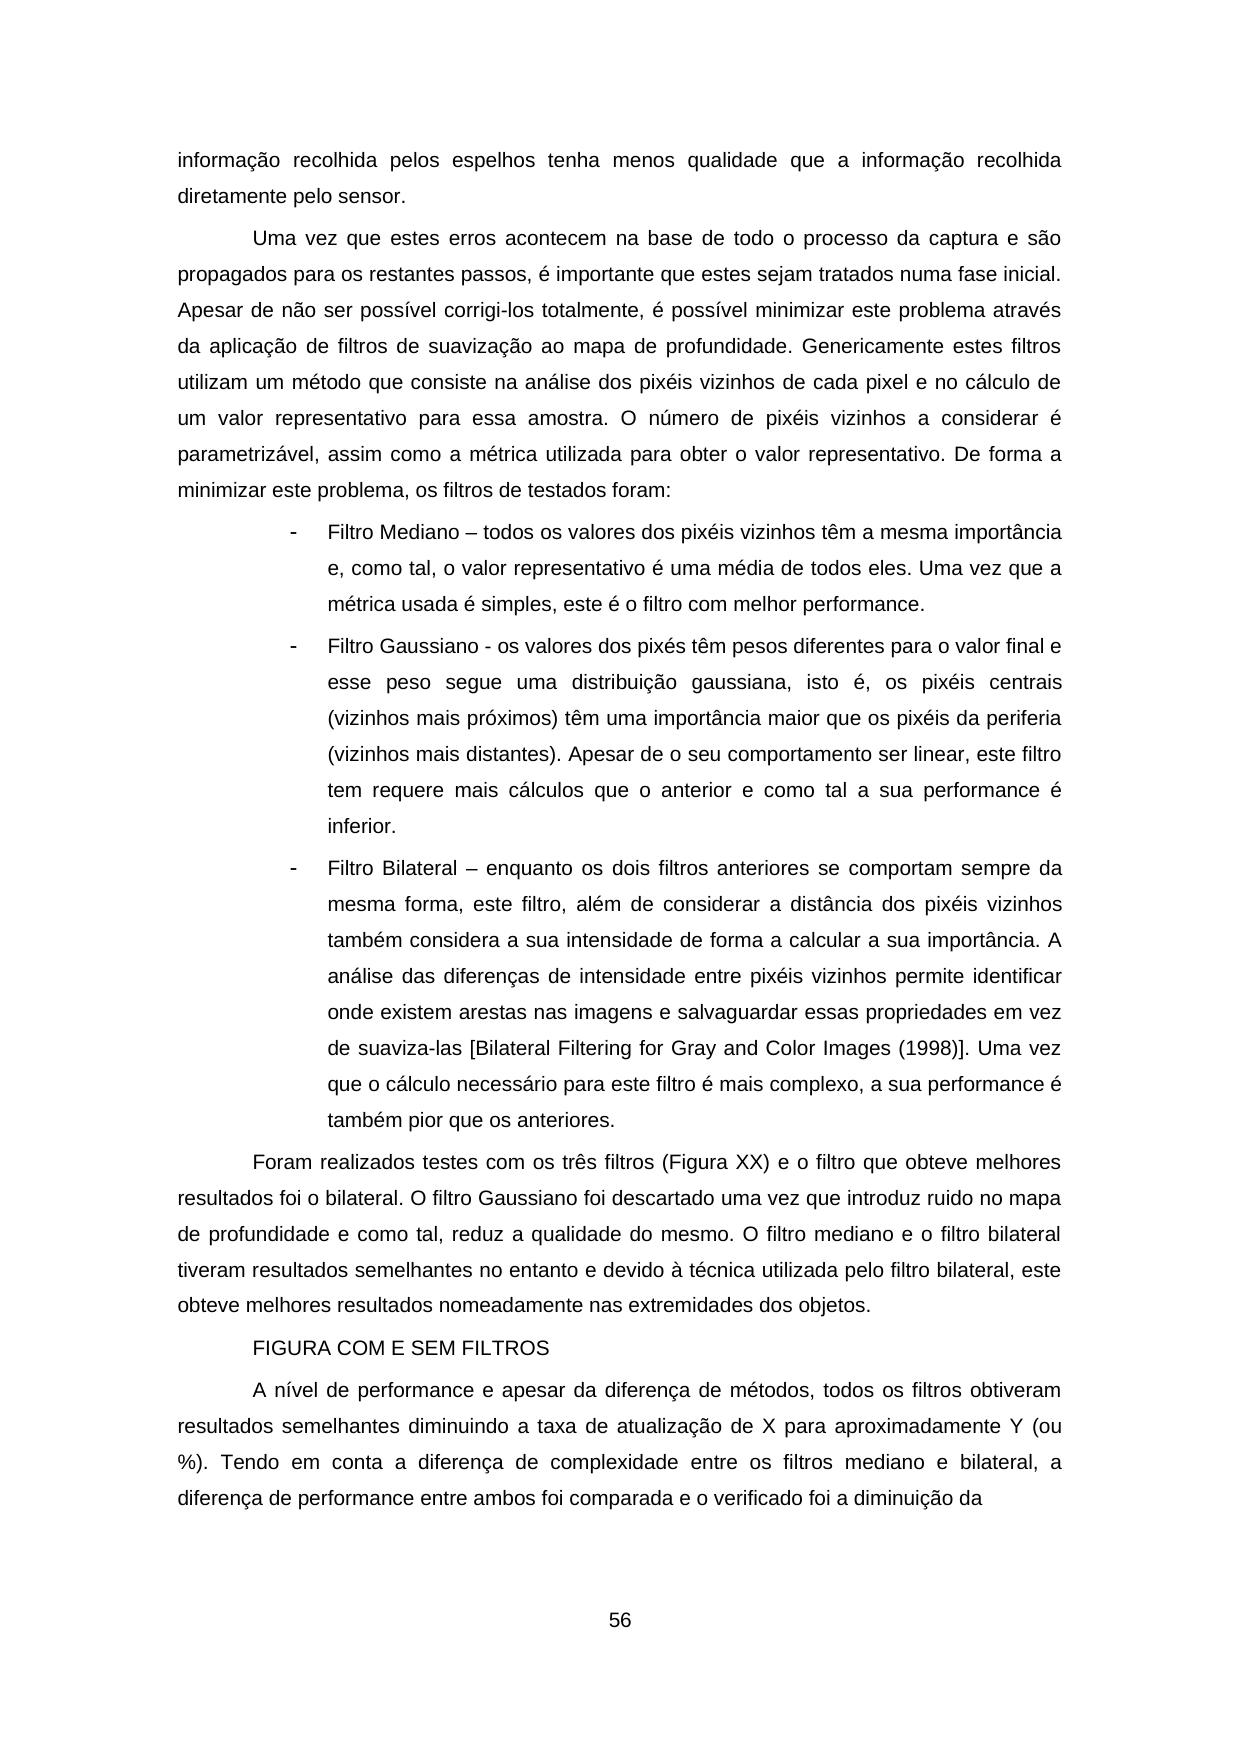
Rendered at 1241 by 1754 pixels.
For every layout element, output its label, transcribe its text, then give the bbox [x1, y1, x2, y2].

text FIGURA COM E SEM FILTROS [177, 1336, 1063, 1359]
text A nível de performance e apesar da diferença de métodos, todos os filtros obtiveram resultados semelhantes diminuindo a taxa de atualização de X para aproximadamente Y (ou %). Tendo em conta a diferença de complexidade entre os filtros mediano e bilateral, a diferença de performance entre ambos foi comparada e o verificado foi a diminuição da [177, 1378, 1063, 1509]
text Foram realizados testes com os três filtros (Figura XX) e o filtro que obteve melhores resultados foi o bilateral. O filtro Gaussiano foi descartado uma vez que introduz ruido no mapa de profundidade e como tal, reduz a qualidade do mesmo. O filtro mediano e o filtro bilateral tiveram resultados semelhantes no entanto e devido à técnica utilizada pelo filtro bilateral, este obteve melhores resultados nomeadamente nas extremidades dos objetos. [177, 1149, 1063, 1317]
text Uma vez que estes erros acontecem na base de todo o processo da captura e são propagados para os restantes passos, é importante que estes sejam tratados numa fase inicial. Apesar de não ser possível corrigi-los totalmente, é possível minimizar este problema através da aplicação de filtros de suavização ao mapa de profundidade. Genericamente estes filtros utilizam um método que consiste na análise dos pixéis vizinhos de cada pixel e no cálculo de um valor representativo para essa amostra. O número de pixéis vizinhos a considerar é parametrizável, assim como a métrica utilizada para obter o valor representativo. De forma a minimizar este problema, os filtros de testados foram: [177, 226, 1063, 501]
list Filtro Mediano – todos os valores dos pixéis vizinhos têm a mesma importância e, como tal, o valor representativo é uma média de todos eles. Uma vez que a métrica usada é simples, este é o filtro com melhor performance. [290, 519, 1063, 616]
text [177, 148, 1063, 208]
list Filtro Bilateral – enquanto os dois filtros anteriores se comportam sempre da mesma forma, este filtro, além de considerar a distância dos pixéis vizinhos também considera a sua intensidade de forma a calcular a sua importância. A análise das diferenças de intensidade entre pixéis vizinhos permite identificar onde existem arestas nas imagens e salvaguardar essas propriedades em vez de suaviza-las [Bilateral Filtering for Gray and Color Images (1998)]. Uma vez que o cálculo necessário para este filtro é mais complexo, a sua performance é também pior que os anteriores. [290, 856, 1063, 1131]
list Filtro Gaussiano - os valores dos pixés têm pesos diferentes para o valor final e esse peso segue uma distribuição gaussiana, isto é, os pixéis centrais (vizinhos mais próximos) têm uma importância maior que os pixéis da periferia (vizinhos mais distantes). Apesar de o seu comportamento ser linear, este filtro tem requere mais cálculos que o anterior e como tal a sua performance é inferior. [290, 634, 1063, 837]
